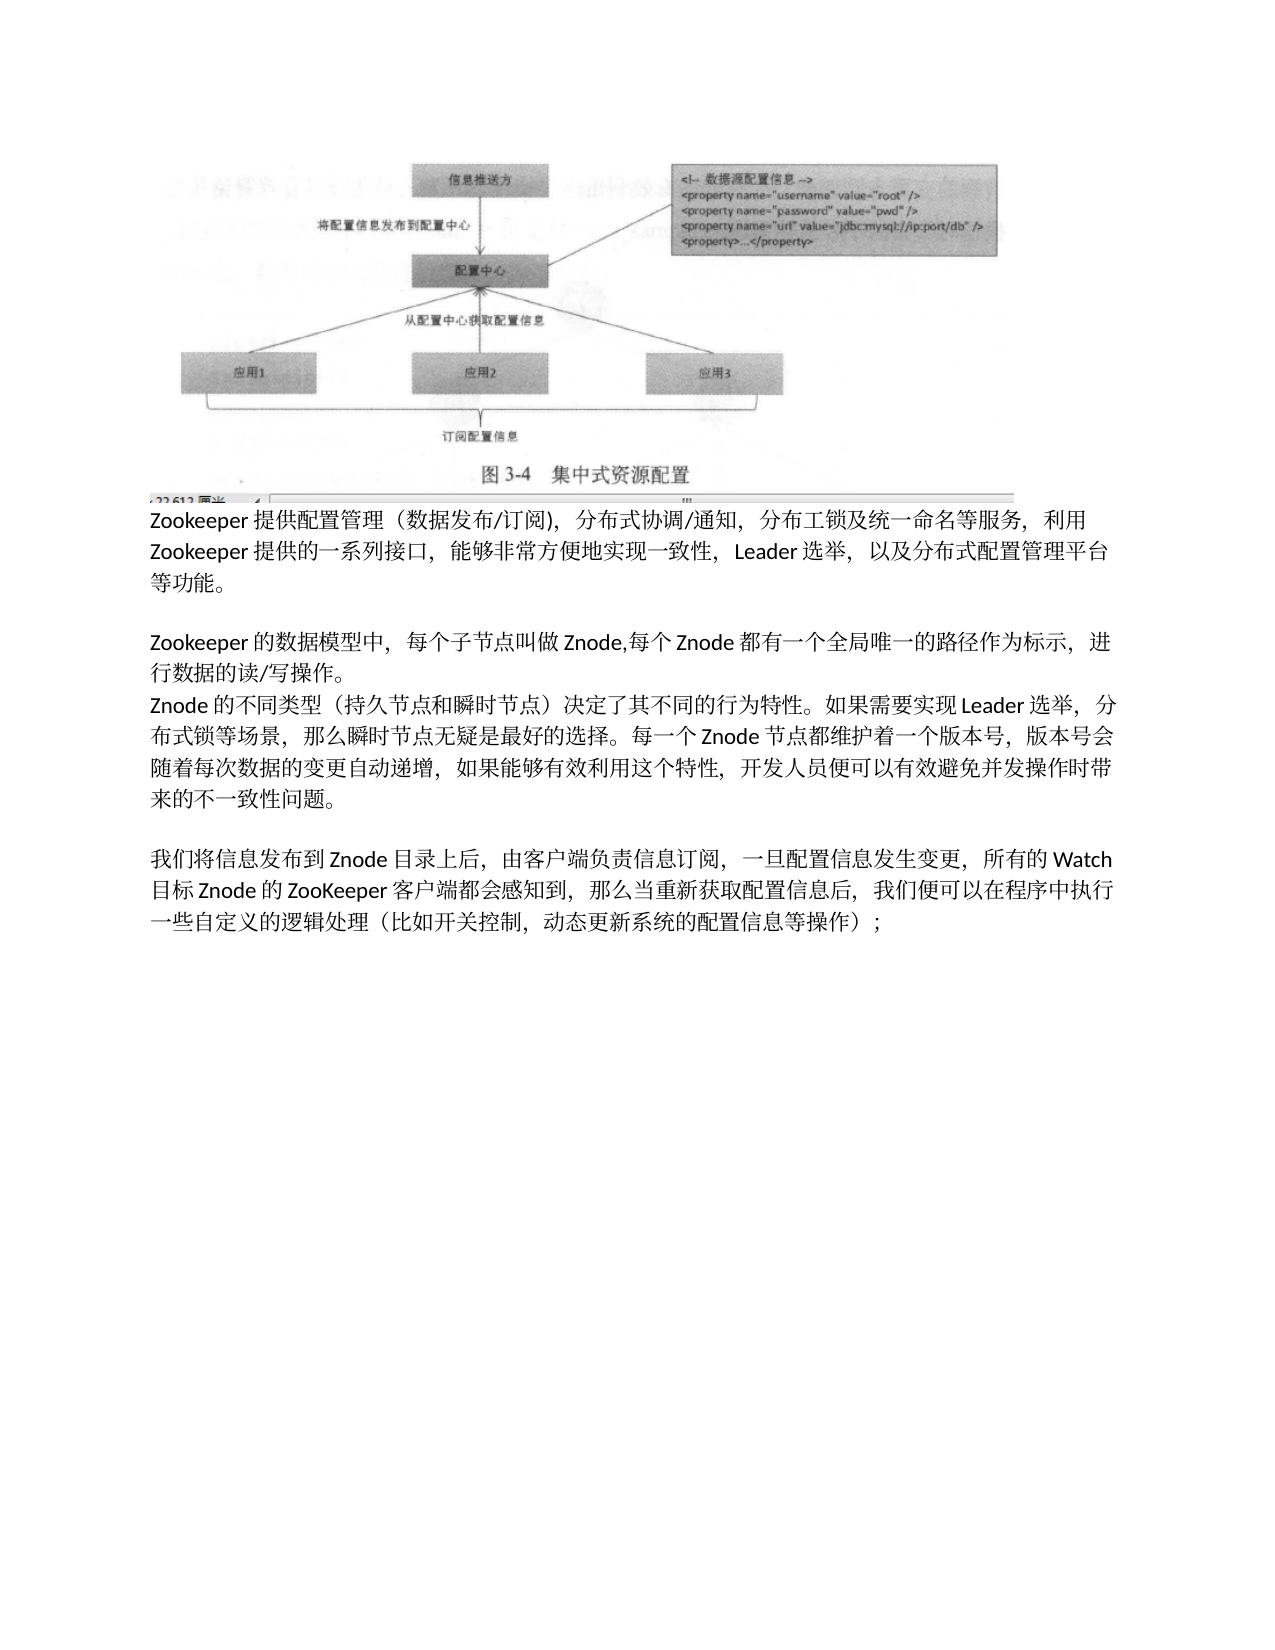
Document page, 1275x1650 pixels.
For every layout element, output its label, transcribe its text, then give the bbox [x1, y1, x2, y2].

text 我们将信息发布到Znode目录上后，由客户端负责信息订阅，一旦配置信息发生变更，所有的Watch目标Znode的ZooKeeper客户端都会感知到，那么当重新获取配置信息后，我们便可以在程序中执行一些自定义的逻辑处理（比如开关控制，动态更新系统的配置信息等操作）； [150, 842, 1125, 936]
text Znode的不同类型（持久节点和瞬时节点）决定了其不同的行为特性。如果需要实现Leader选举，分布式锁等场景，那么瞬时节点无疑是最好的选择。每一个Znode节点都维护着一个版本号，版本号会随着每次数据的变更自动递增，如果能够有效利用这个特性，开发人员便可以有效避免并发操作时带来的不一致性问题。 [150, 688, 1125, 814]
text Zookeeper的数据模型中，每个子节点叫做Znode,每个Znode都有一个全局唯一的路径作为标示，进行数据的读/写操作。 [150, 625, 1125, 688]
picture [150, 150, 1014, 503]
text Zookeeper提供配置管理（数据发布/订阅)，分布式协调/通知，分布工锁及统一命名等服务，利用Zookeeper提供的一系列接口，能够非常方便地实现一致性，Leader选举，以及分布式配置管理平台等功能。 [150, 503, 1125, 597]
